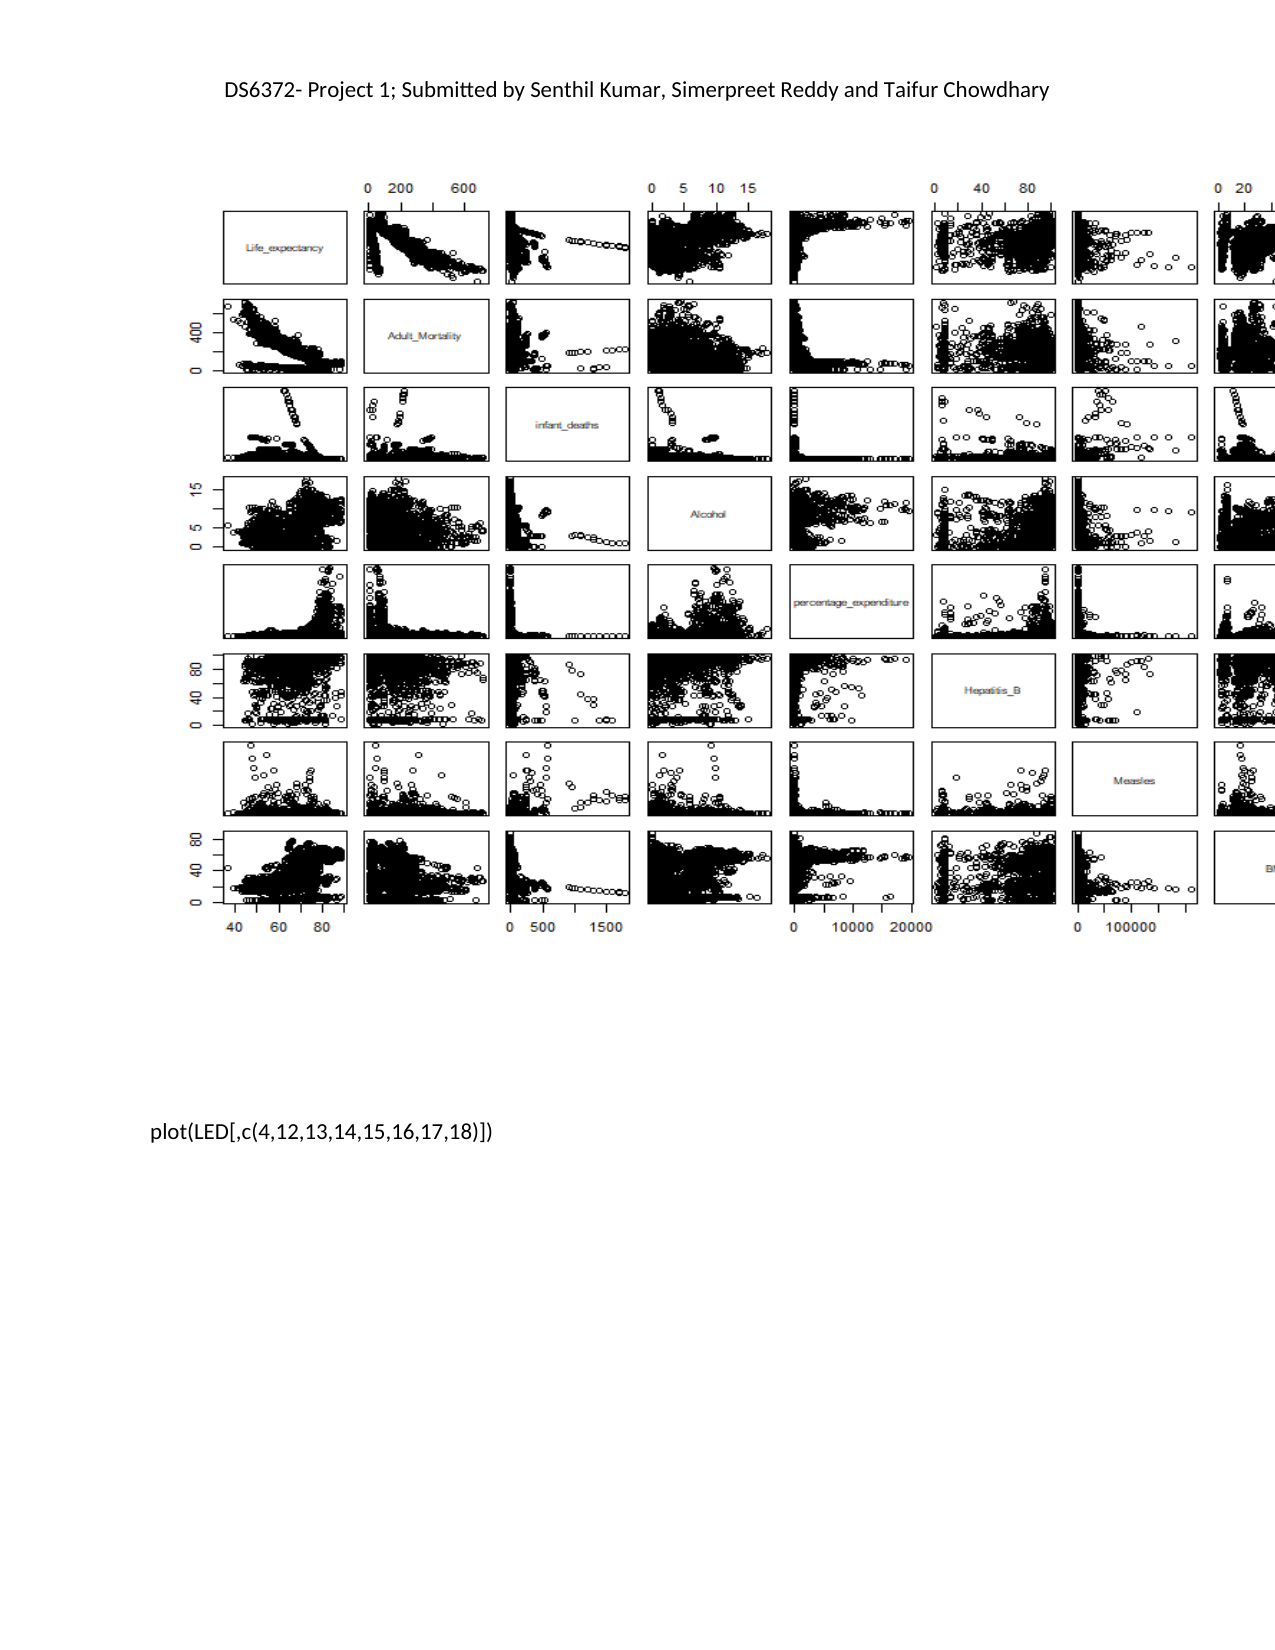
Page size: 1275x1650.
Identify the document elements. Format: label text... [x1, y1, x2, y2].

picture [150, 150, 1275, 958]
text plot(LED[,c(4,12,13,14,15,16,17,18)]) [150, 1117, 1125, 1145]
